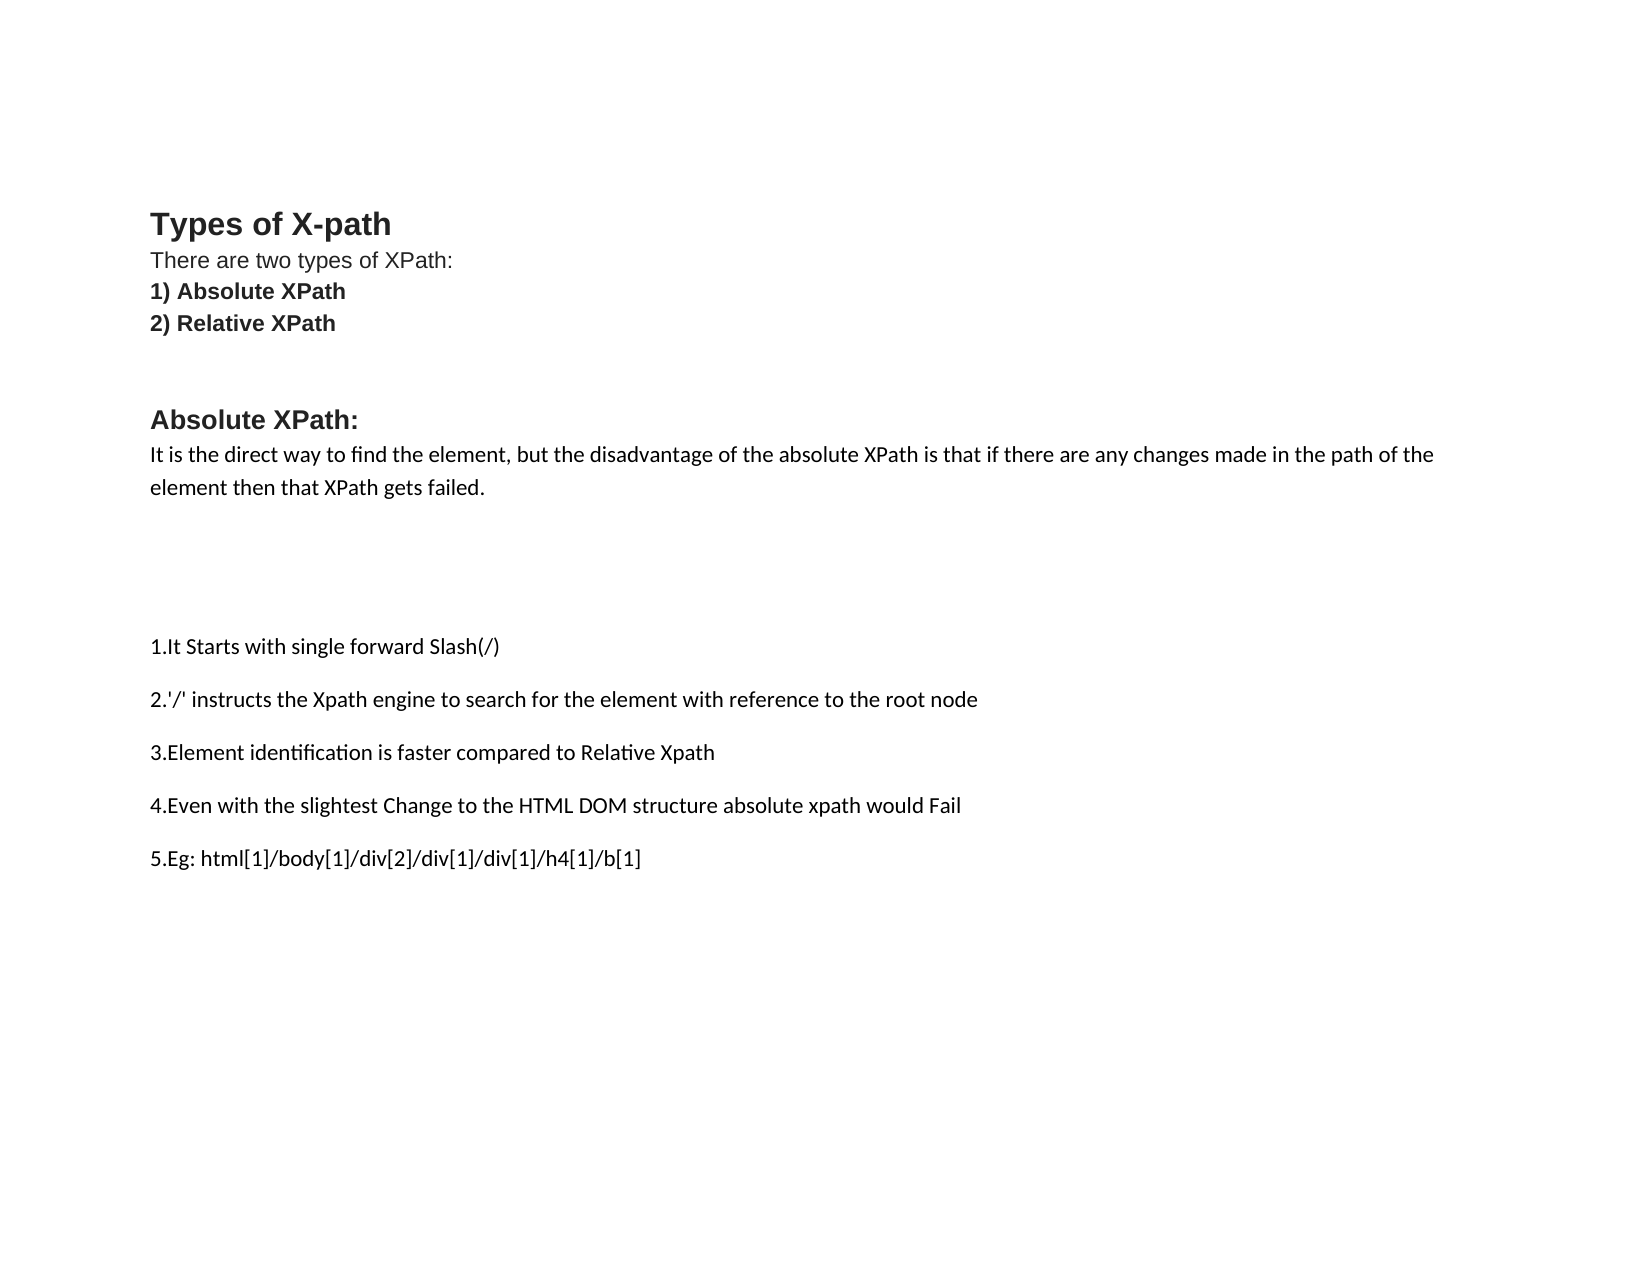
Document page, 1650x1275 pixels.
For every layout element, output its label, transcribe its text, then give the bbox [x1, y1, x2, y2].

text 1) Absolute XPath [150, 278, 1500, 305]
text Absolute XPath: [150, 404, 1500, 435]
text 5.Eg: html[1]/body[1]/div[2]/div[1]/div[1]/h4[1]/b[1] [150, 844, 1500, 872]
text There are two types of XPath: [150, 247, 1500, 273]
text 2) Relative XPath [150, 310, 1500, 336]
text 2.'/' instructs the Xpath engine to search for the element with reference to the root node [150, 685, 1500, 713]
text It is the direct way to find the element, but the disadvantage of the absolute XPath is that if there are any changes made in the path of the element then that XPath gets failed. [150, 441, 1500, 501]
text Types of X-path [150, 203, 1500, 242]
text 3.Element identification is faster compared to Relative Xpath [150, 738, 1500, 766]
text 4.Even with the slightest Change to the HTML DOM structure absolute xpath would Fail [150, 791, 1500, 819]
text 1.It Starts with single forward Slash(/) [150, 632, 1500, 660]
